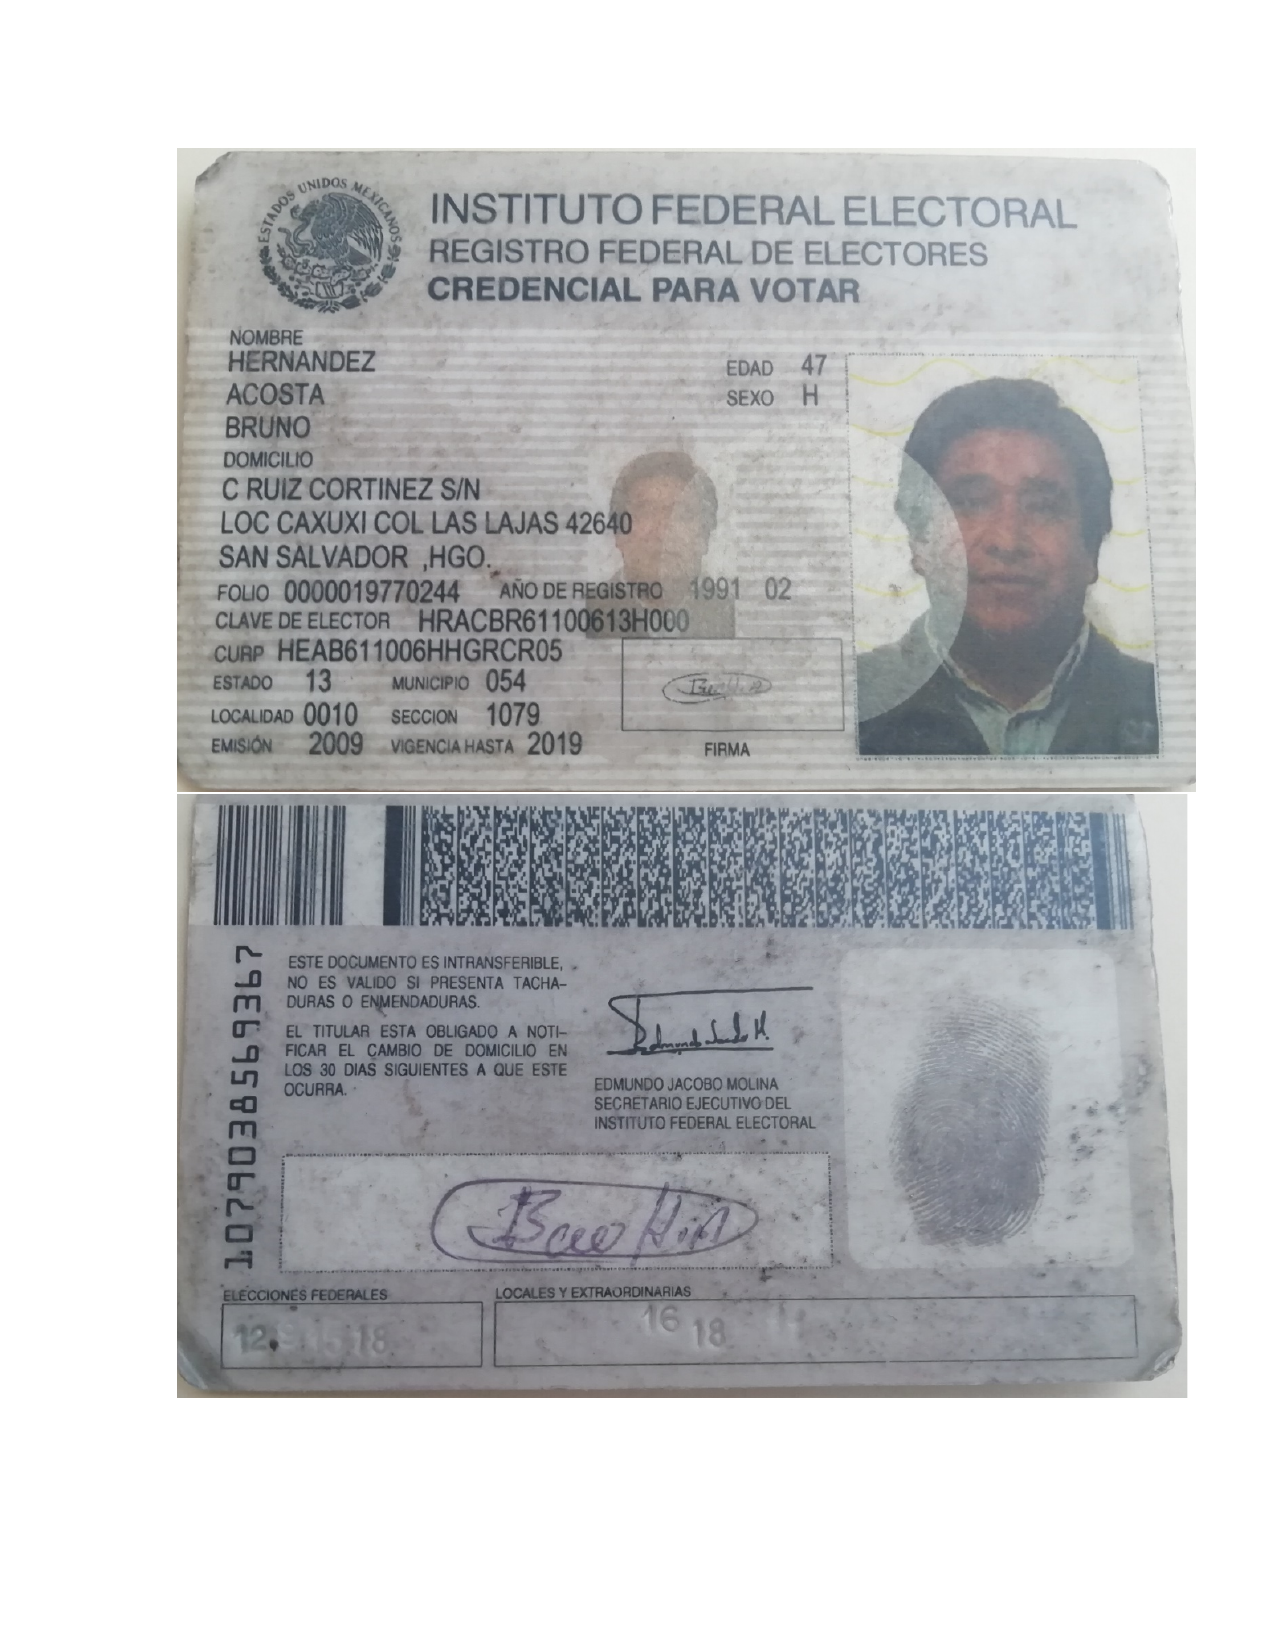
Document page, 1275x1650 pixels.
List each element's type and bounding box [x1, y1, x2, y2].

picture [177, 148, 1196, 792]
picture [177, 794, 1188, 1398]
